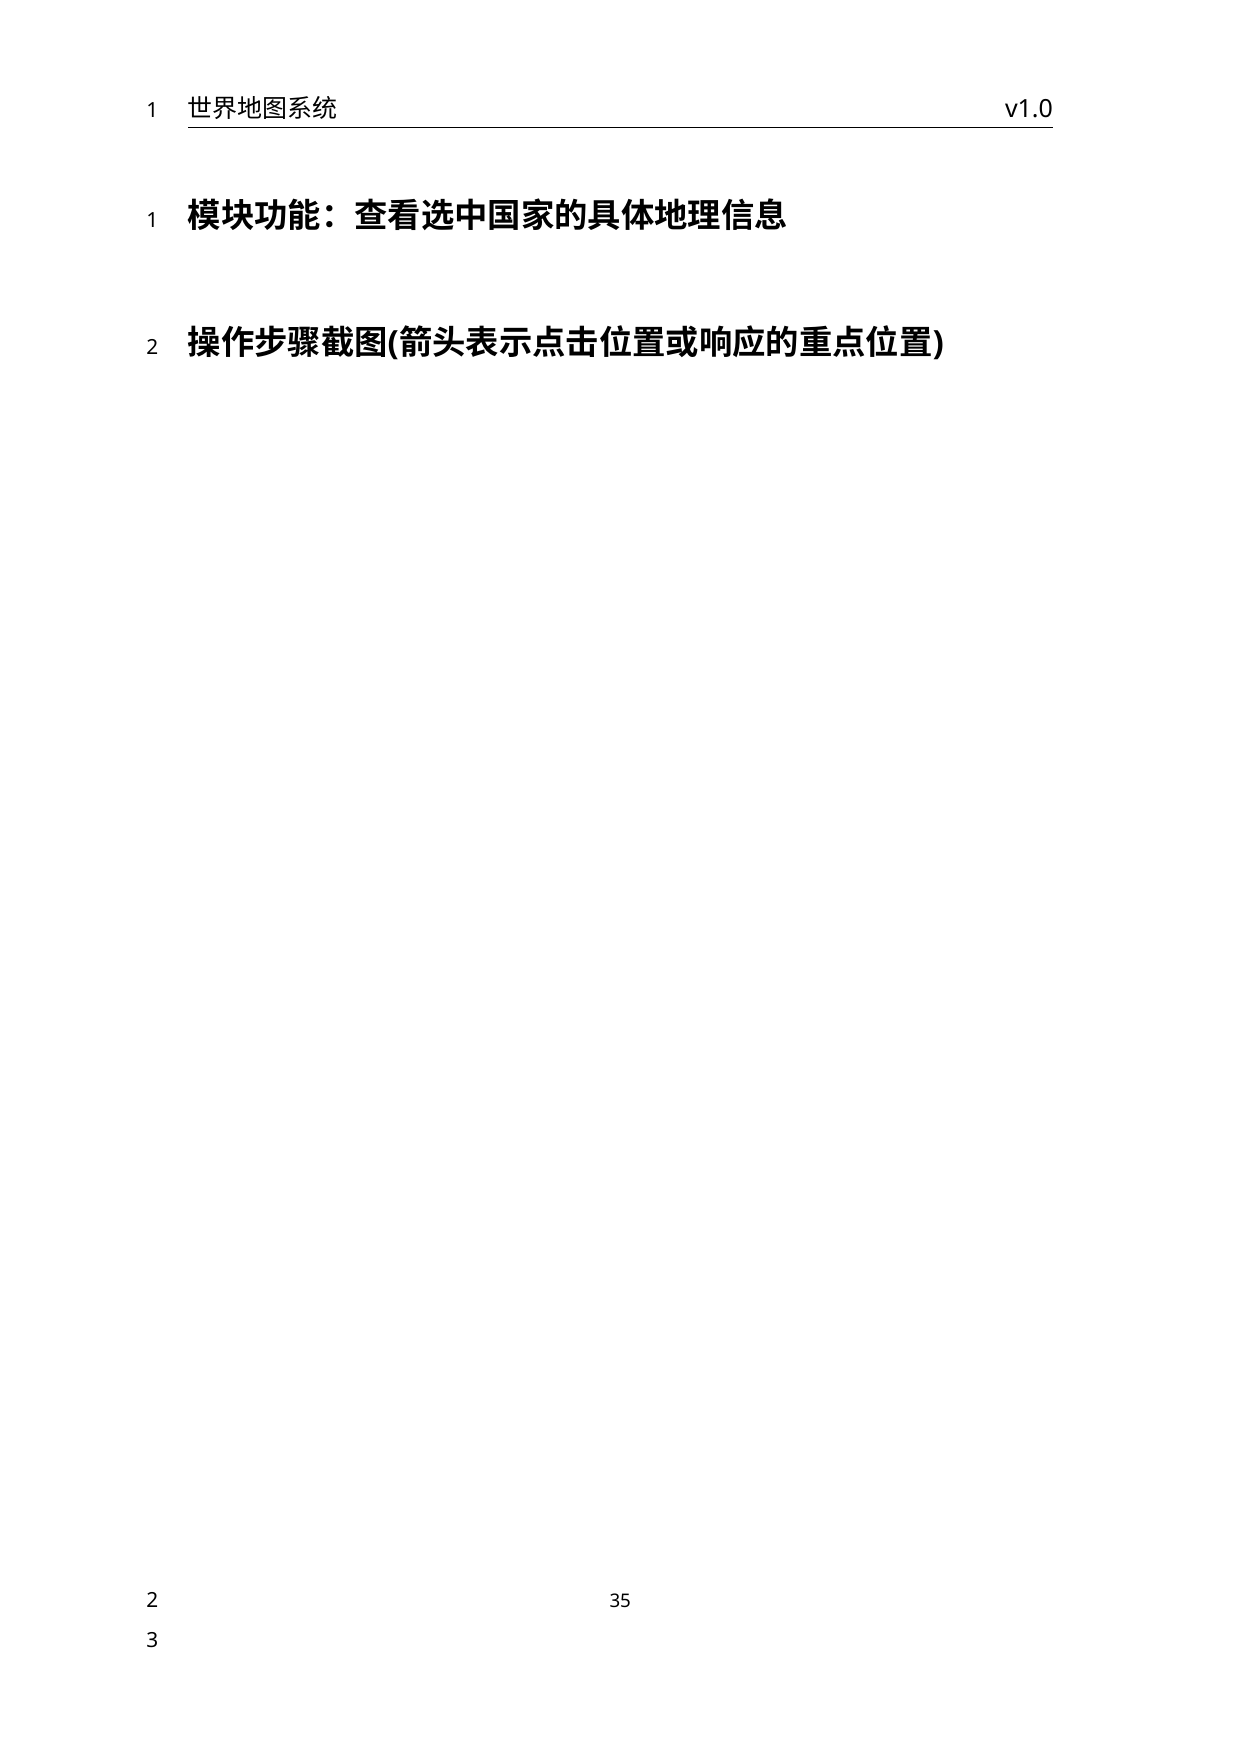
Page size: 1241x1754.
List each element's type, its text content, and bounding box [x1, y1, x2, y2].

text 操作步骤截图(箭头表示点击位置或响应的重点位置) [187, 308, 1053, 373]
subtitle 模块功能：查看选中国家的具体地理信息 [187, 181, 1053, 246]
